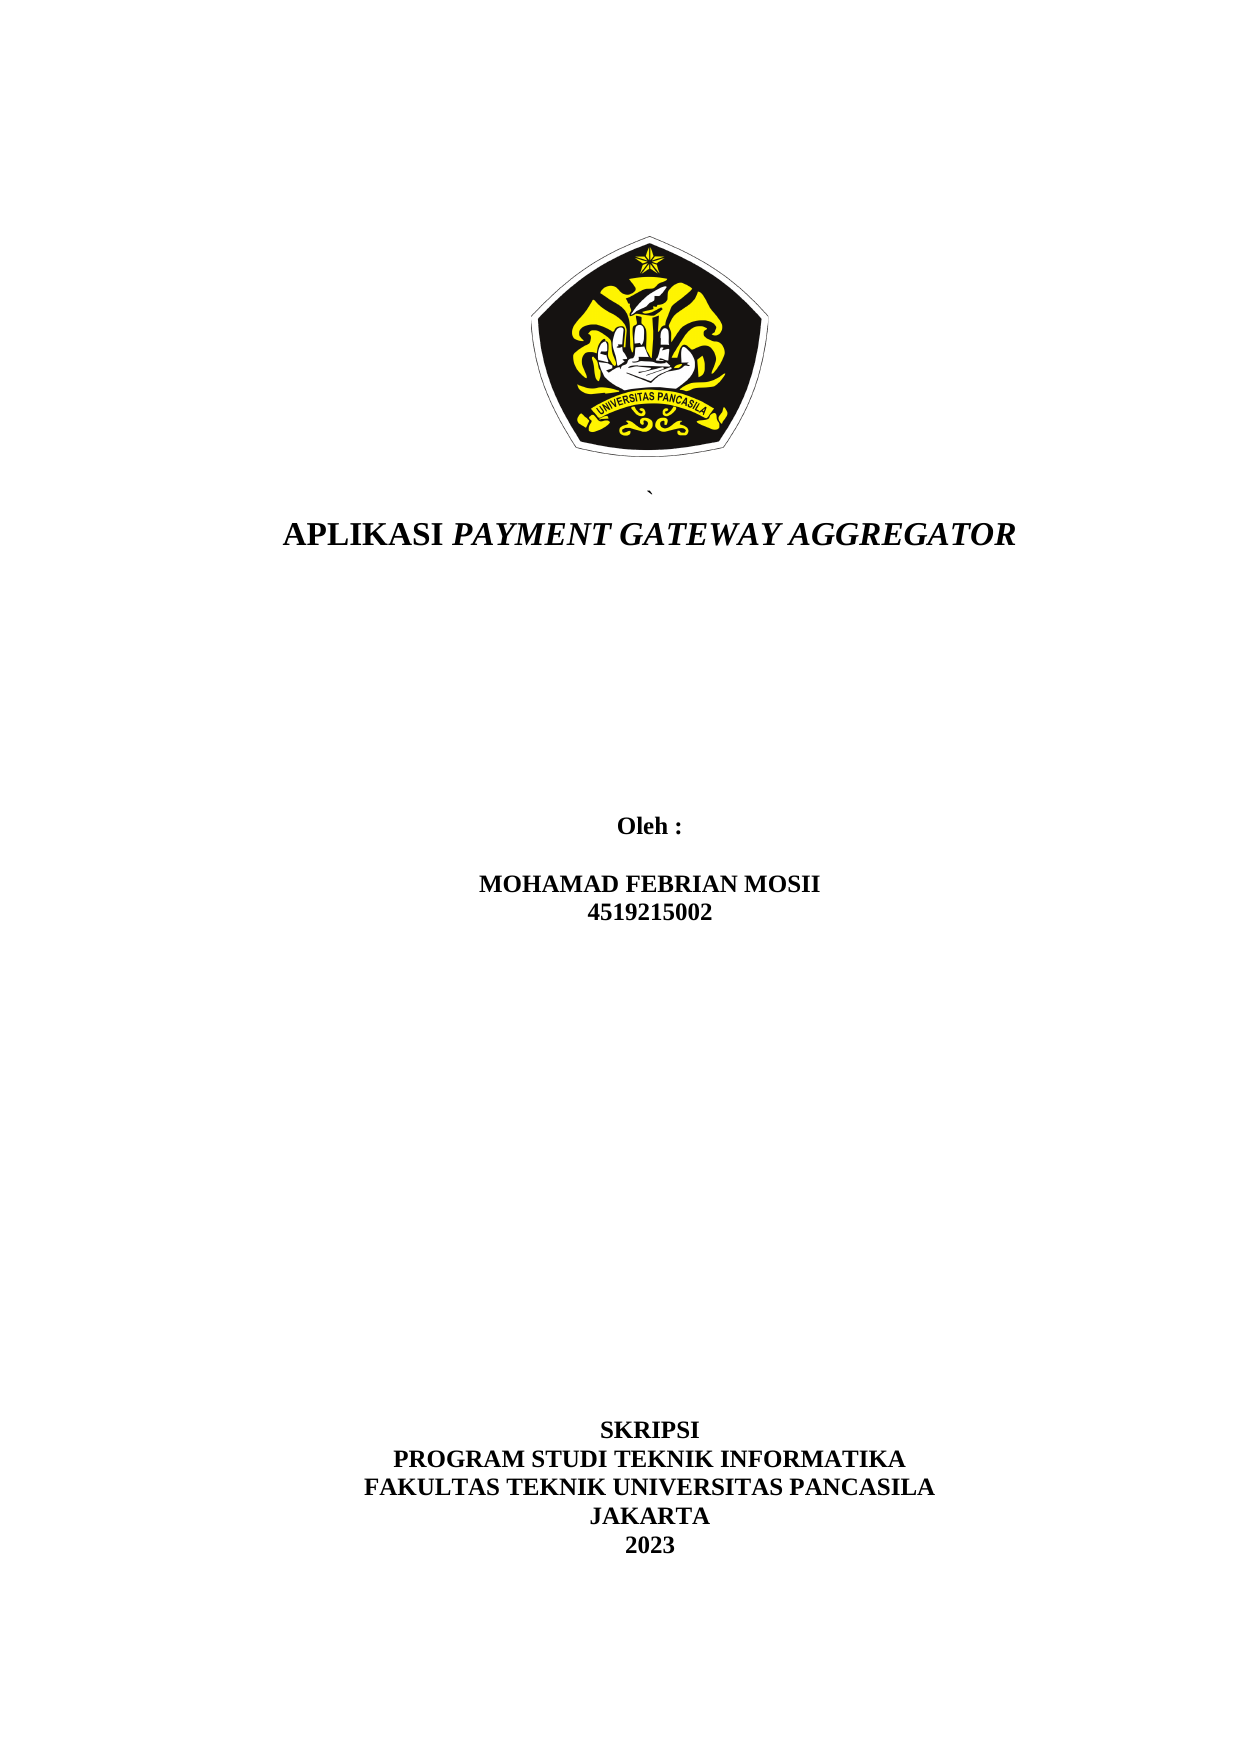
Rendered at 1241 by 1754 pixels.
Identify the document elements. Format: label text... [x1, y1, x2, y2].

text FAKULTAS TEKNIK UNIVERSITAS PANCASILA [236, 1472, 1063, 1501]
text APLIKASI PAYMENT GATEWAY AGGREGATOR [236, 514, 1063, 552]
text SKRIPSI [236, 1415, 1063, 1444]
text ` [236, 485, 1063, 514]
text PROGRAM STUDI TEKNIK INFORMATIKA [236, 1444, 1063, 1472]
text 2023 [236, 1530, 1063, 1559]
picture [531, 236, 769, 457]
text 4519215002 [236, 897, 1063, 926]
text Oleh : [236, 811, 1063, 840]
text JAKARTA [236, 1501, 1063, 1530]
text MOHAMAD FEBRIAN MOSII [236, 869, 1063, 897]
